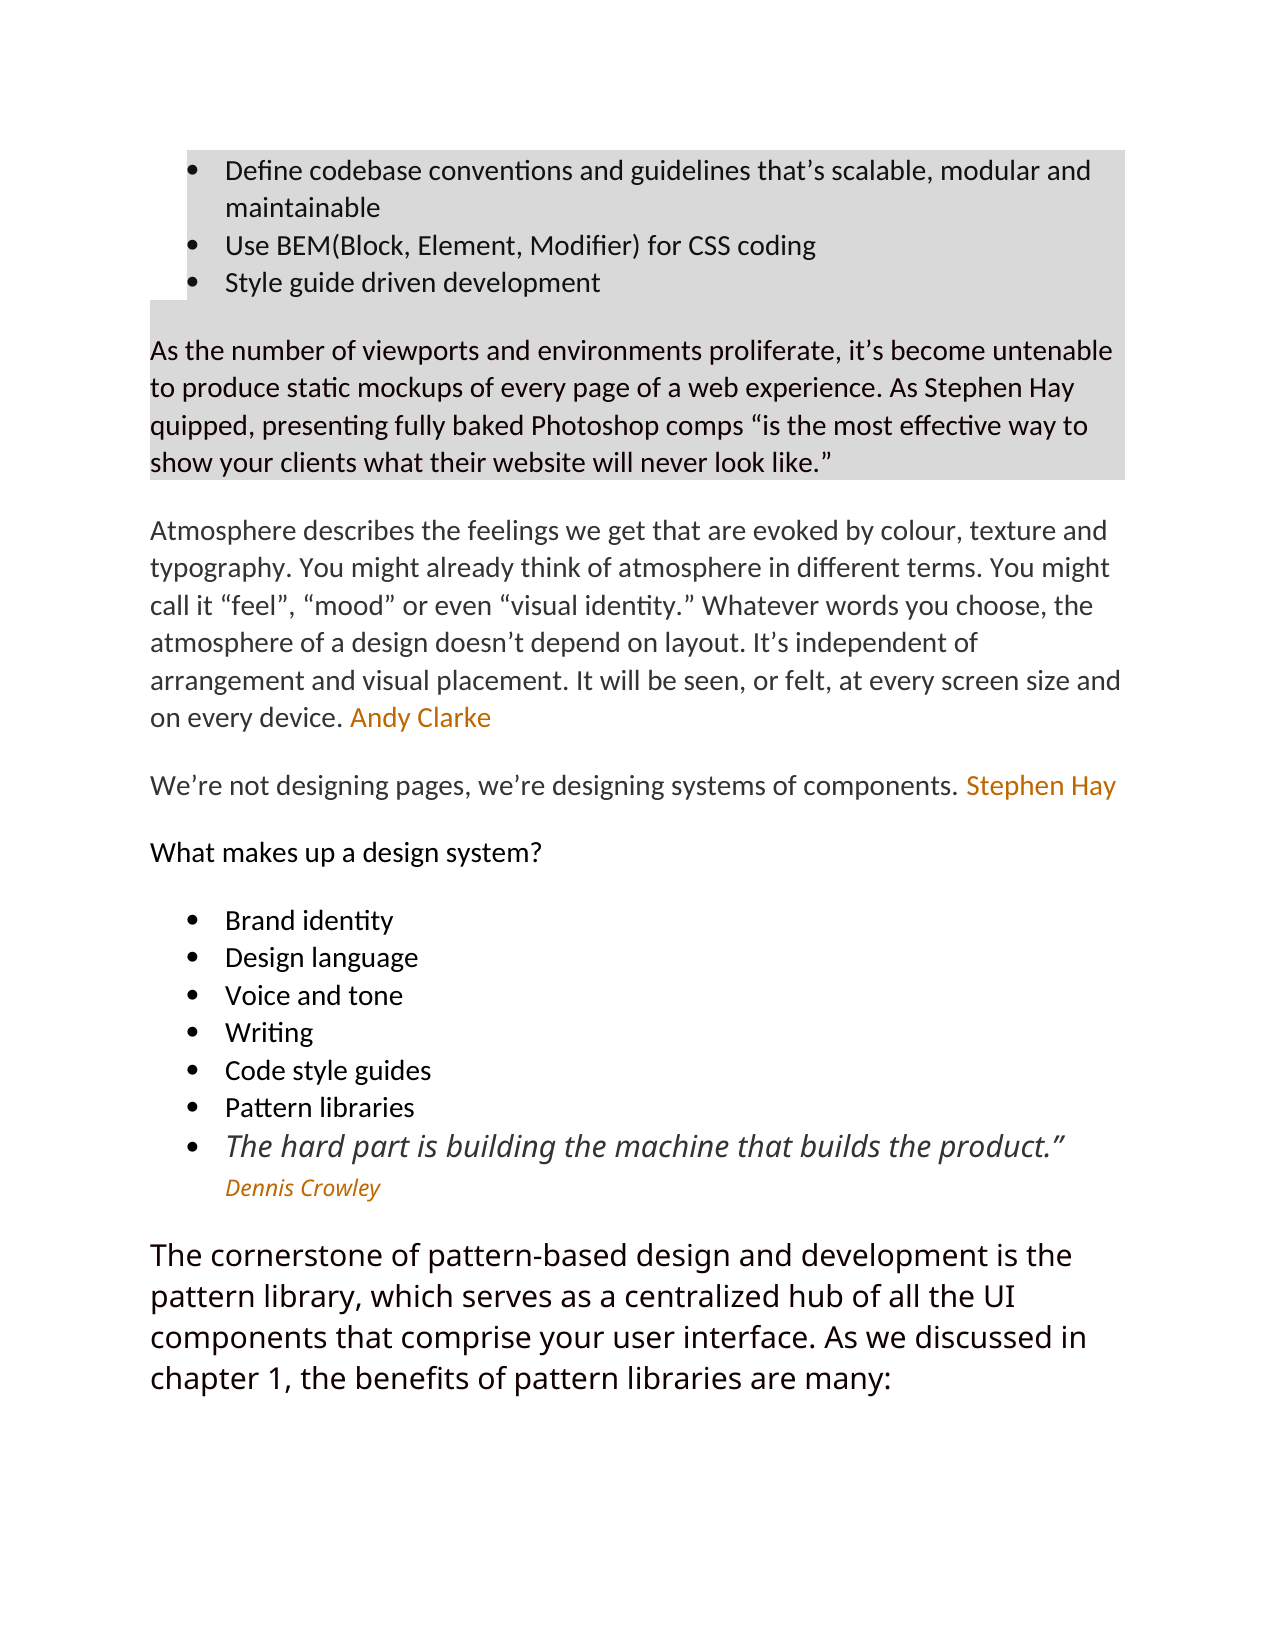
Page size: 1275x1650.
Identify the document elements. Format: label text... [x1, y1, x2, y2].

list Use BEM(Block, Element, Modifier) for CSS coding [187, 225, 1125, 262]
text What makes up a design system? [150, 832, 1125, 870]
list Voice and tone [187, 975, 1125, 1012]
text Atmosphere describes the feelings we get that are evoked by colour, texture and typography. You might already think of atmosphere in different terms. You might call it “feel”, “mood” or even “visual identity.” Whatever words you choose, the atmosphere of a design doesn’t depend on layout. It’s independent of arrangement and visual placement. It will be seen, or felt, at every screen size and on every device. Andy Clarke [150, 510, 1125, 735]
list Style guide driven development [187, 262, 1125, 300]
list The hard part is building the machine that builds the product.” Dennis Crowley [187, 1125, 1125, 1204]
text We’re not designing pages, we’re designing systems of components. Stephen Hay [150, 765, 1125, 802]
list Brand identity [187, 900, 1125, 937]
text The cornerstone of pattern-based design and development is the pattern library, which serves as a centralized hub of all the UI components that comprise your user interface. As we discussed in chapter 1, the benefits of pattern libraries are many: [150, 1234, 1125, 1398]
list Writing [187, 1012, 1125, 1050]
list Define codebase conventions and guidelines that’s scalable, modular and maintainable [187, 150, 1125, 225]
list Code style guides [187, 1050, 1125, 1087]
list Pattern libraries [187, 1087, 1125, 1125]
text As the number of viewports and environments proliferate, it’s become untenable to produce static mockups of every page of a web experience. As Stephen Hay quipped, presenting fully baked Photoshop comps “is the most effective way to show your clients what their website will never look like.” [150, 330, 1125, 480]
list Design language [187, 937, 1125, 975]
